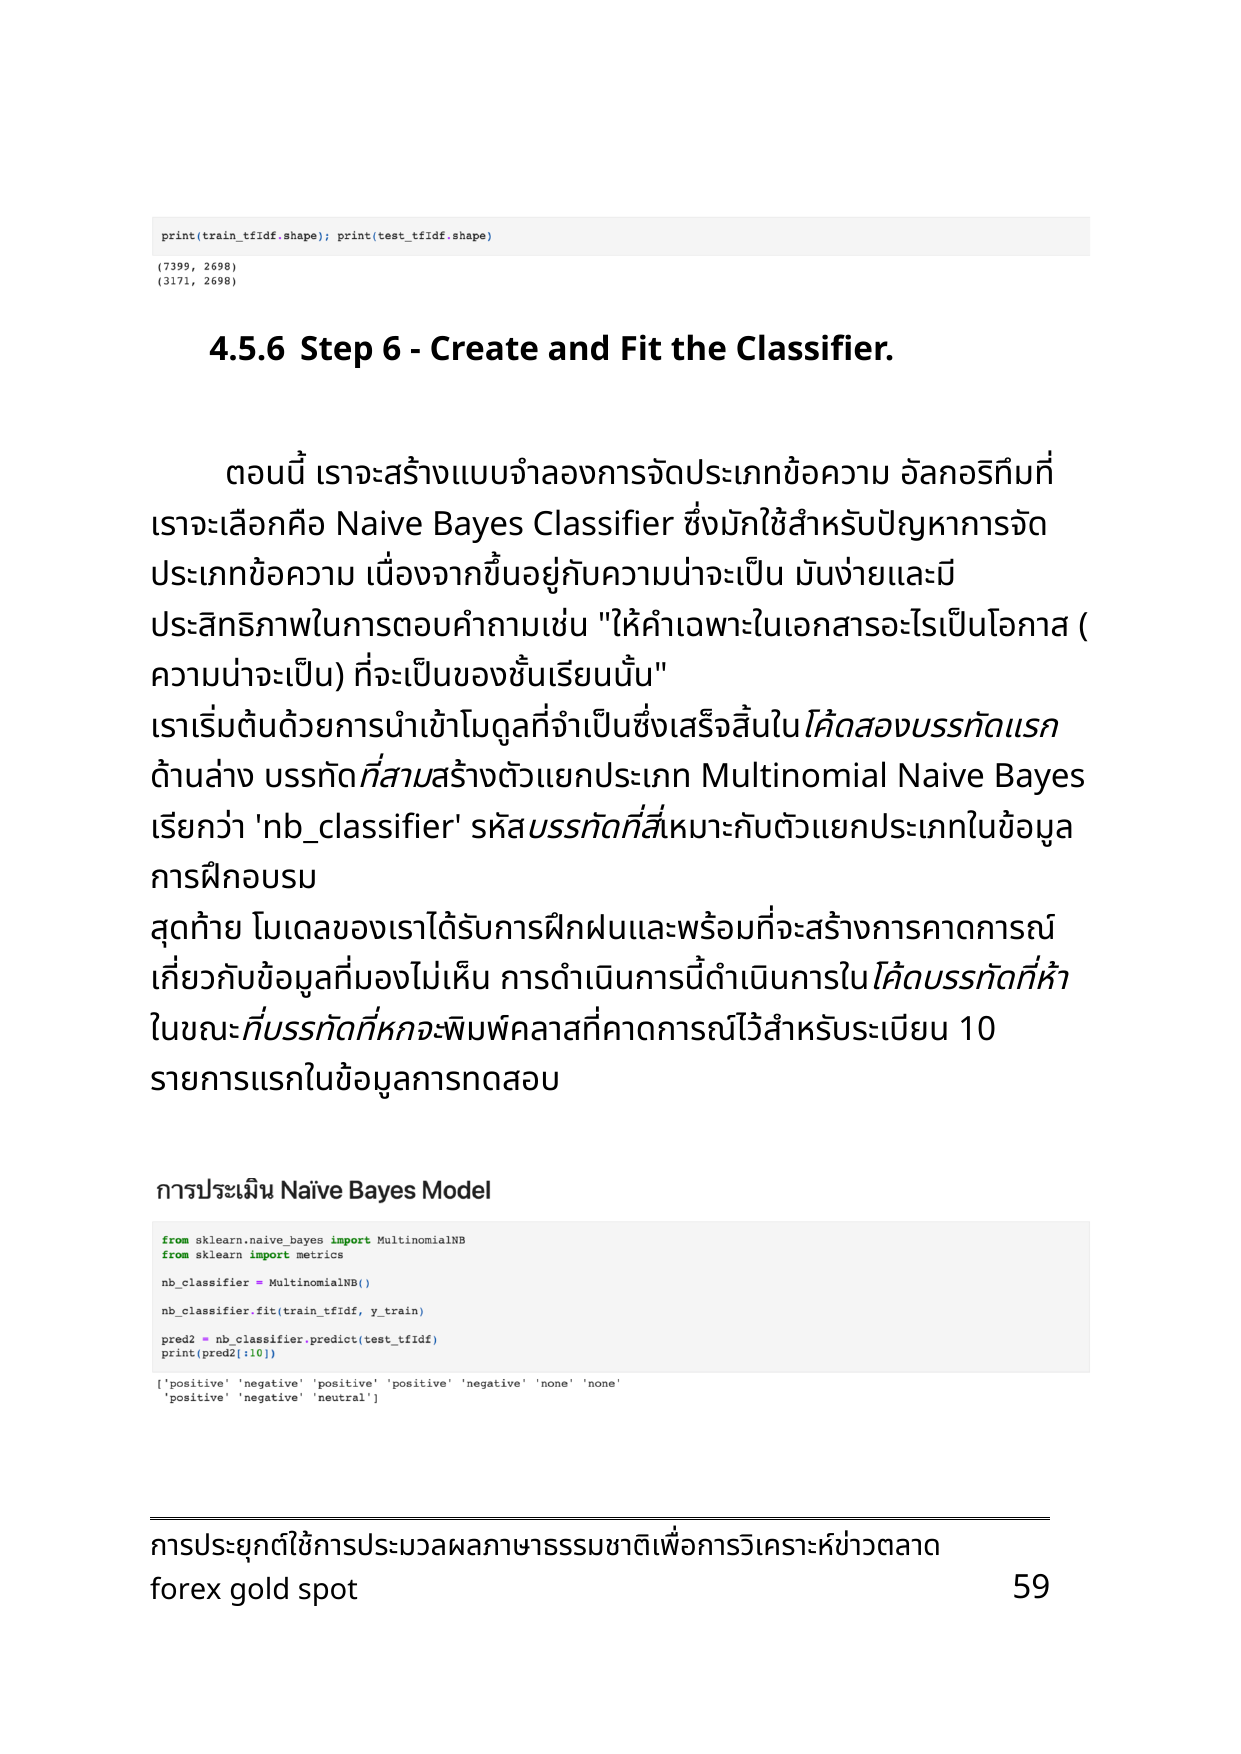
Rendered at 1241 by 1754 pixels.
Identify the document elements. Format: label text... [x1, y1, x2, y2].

picture [150, 215, 1091, 289]
text ตอนนี้ เราจะสร้างแบบจำลองการจัดประเภทข้อความ อัลกอริทึมที่เราจะเลือกคือ Naive Bayes Classifier ซึ่งมักใช้สำหรับปัญหาการจัดประเภทข้อความ เนื่องจากขึ้นอยู่กับความน่าจะเป็น มันง่ายและมีประสิทธิภาพในการตอบคำถามเช่น "ให้คำเฉพาะในเอกสารอะไรเป็นโอกาส (ความน่าจะเป็น) ที่จะเป็นของชั้นเรียนนั้น" [150, 449, 1090, 702]
picture [150, 1178, 1091, 1406]
text สุดท้าย โมเดลของเราได้รับการฝึกฝนและพร้อมที่จะสร้างการคาดการณ์เกี่ยวกับข้อมูลที่มองไม่เห็น การดำเนินการนี้ดำเนินการในโค้ดบรรทัดที่ห้าในขณะที่บรรทัดที่หกจะพิมพ์คลาสที่คาดการณ์ไว้สำหรับระเบียน 10 รายการแรกในข้อมูลการทดสอบ [150, 904, 1090, 1106]
subtitle Step 6 - Create and Fit the Classifier. [150, 324, 1090, 370]
text เราเริ่มต้นด้วยการนำเข้าโมดูลที่จำเป็นซึ่งเสร็จสิ้นในโค้ดสองบรรทัดแรกด้านล่าง บรรทัดที่สามสร้างตัวแยกประเภท Multinomial Naive Bayes เรียกว่า 'nb_classifier' รหัสบรรทัดที่สี่เหมาะกับตัวแยกประเภทในข้อมูลการฝึกอบรม [150, 702, 1090, 904]
